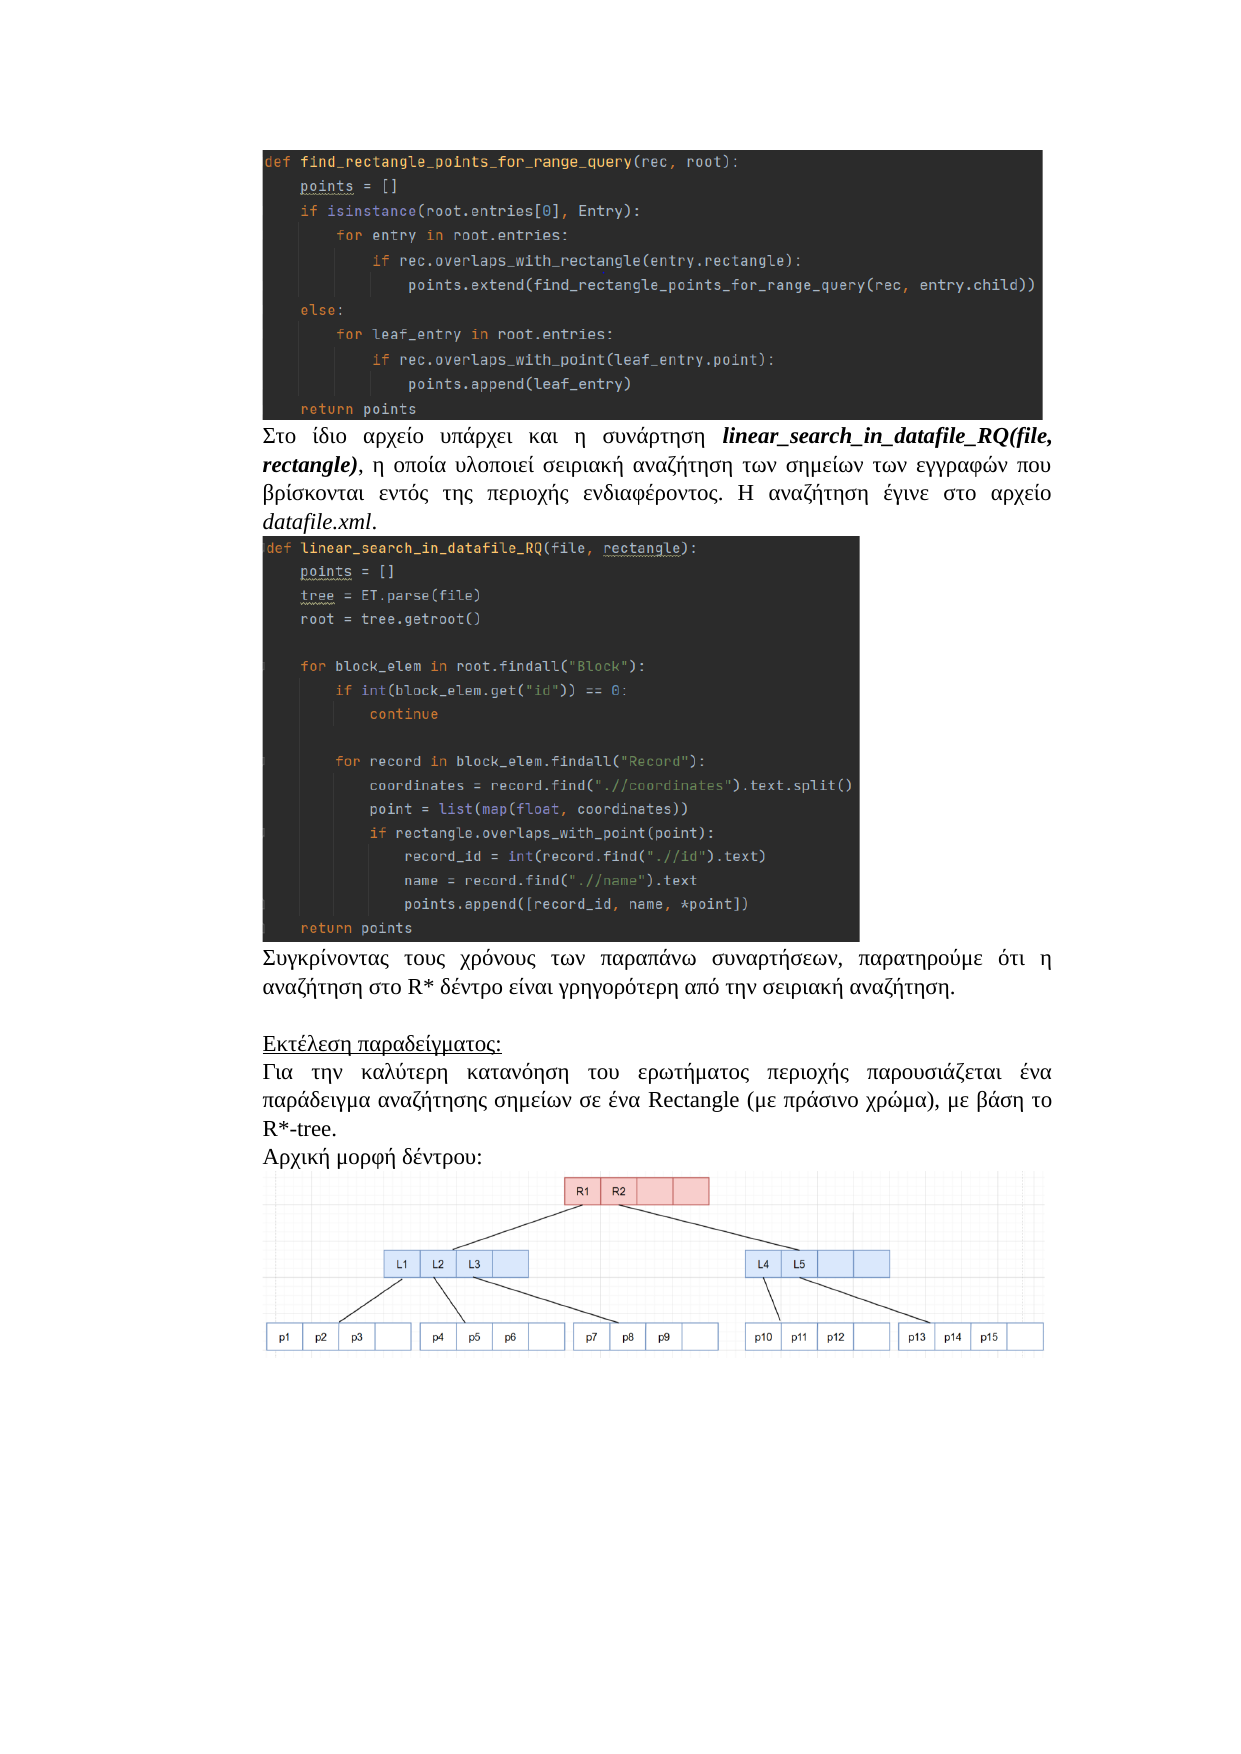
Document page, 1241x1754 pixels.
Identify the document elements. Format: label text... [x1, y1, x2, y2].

list Στο ίδιο αρχείο υπάρχει και η συνάρτηση linear_search_in_datafile_RQ(file, rectangle), η οποία υλοποιεί σειριακή αναζήτηση των σημείων των εγγραφών που βρίσκονται εντός της περιοχής ενδιαφέροντος. Η αναζήτηση έγινε στο αρχείο datafile.xml. [262, 422, 1053, 534]
list Συγκρίνοντας τους χρόνους των παραπάνω συναρτήσεων, παρατηρούμε ότι η αναζήτηση στο R* δέντρο είναι γρηγορότερη από την σειριακή αναζήτηση. [262, 944, 1053, 999]
picture [262, 536, 860, 942]
list Αρχική μορφή δέντρου: [262, 1143, 1053, 1170]
picture [262, 1171, 1045, 1358]
picture [262, 150, 1043, 420]
list Για την καλύτερη κατανόηση του ερωτήματος περιοχής παρουσιάζεται ένα παράδειγμα αναζήτησης σημείων σε ένα Rectangle (με πράσινο χρώμα), με βάση το R*-tree. [262, 1058, 1053, 1141]
list Εκτέλεση παραδείγματος: [262, 1029, 1053, 1056]
